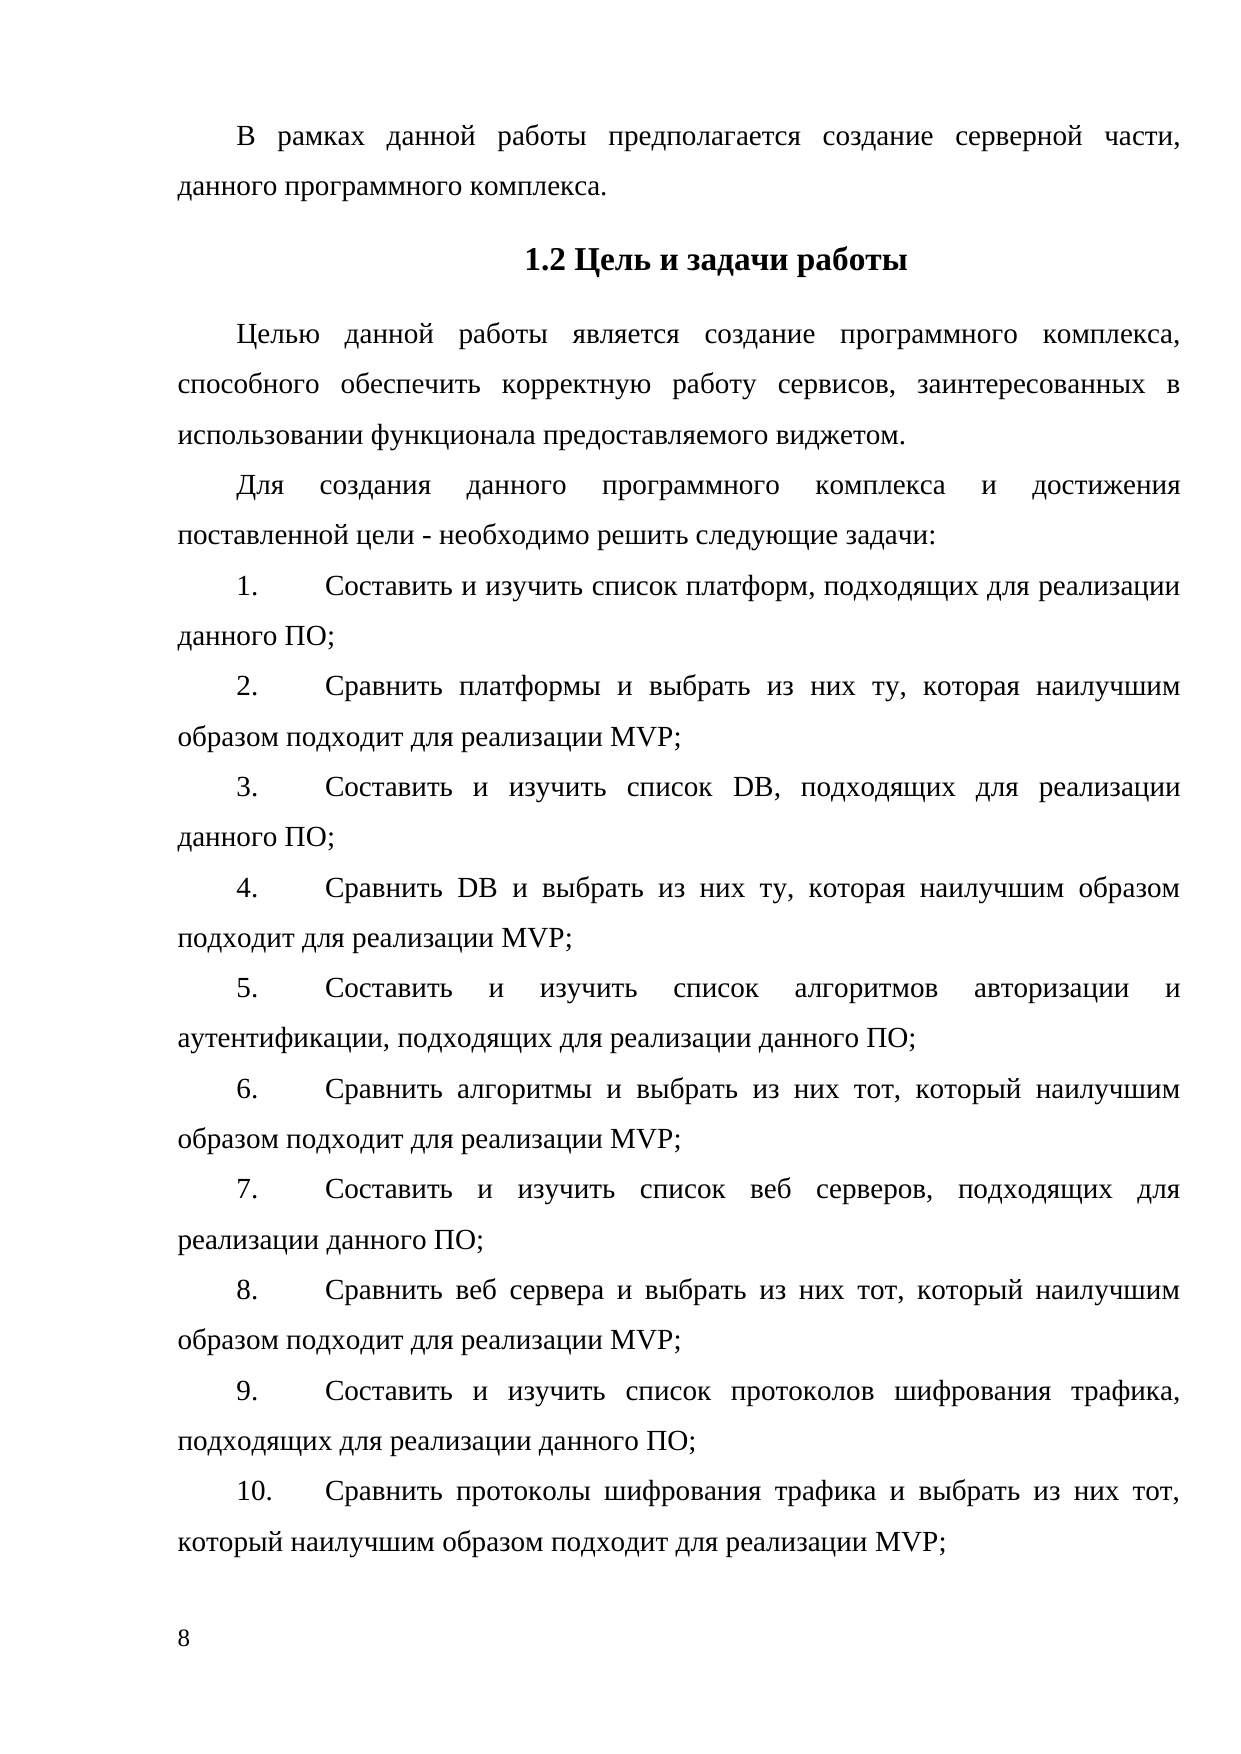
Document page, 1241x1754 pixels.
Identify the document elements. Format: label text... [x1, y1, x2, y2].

text Целью данной работы является создание программного комплекса, способного обеспечить корректную работу сервисов, заинтересованных в использовании функционала предоставляемого виджетом. [177, 316, 1181, 450]
list Сравнить платформы и выбрать из них ту, которая наилучшим образом подходит для реализации MVP; [177, 668, 1181, 752]
list Сравнить протоколы шифрования трафика и выбрать из них тот, который наилучшим образом подходит для реализации MVP; [177, 1473, 1181, 1557]
list Сравнить веб сервера и выбрать из них тот, который наилучшим образом подходит для реализации MVP; [177, 1272, 1181, 1356]
subtitle 1.2 Цель и задачи работы [251, 239, 1181, 278]
list Составить и изучить список DB, подходящих для реализации данного ПО; [177, 769, 1181, 853]
text Для создания данного программного комплекса и достижения поставленной цели - необходимо решить следующие задачи: [177, 467, 1181, 551]
list Сравнить DB и выбрать из них ту, которая наилучшим образом подходит для реализации MVP; [177, 870, 1181, 953]
list Составить и изучить список алгоритмов авторизации и аутентификации, подходящих для реализации данного ПО; [177, 970, 1181, 1054]
list Составить и изучить список веб серверов, подходящих для реализации данного ПО; [177, 1172, 1181, 1255]
list Составить и изучить список платформ, подходящих для реализации данного ПО; [177, 568, 1181, 652]
list Сравнить алгоритмы и выбрать из них тот, который наилучшим образом подходит для реализации MVP; [177, 1071, 1181, 1155]
list Составить и изучить список протоколов шифрования трафика, подходящих для реализации данного ПО; [177, 1373, 1181, 1457]
text В рамках данной работы предполагается создание серверной части, данного программного комплекса. [177, 118, 1181, 202]
